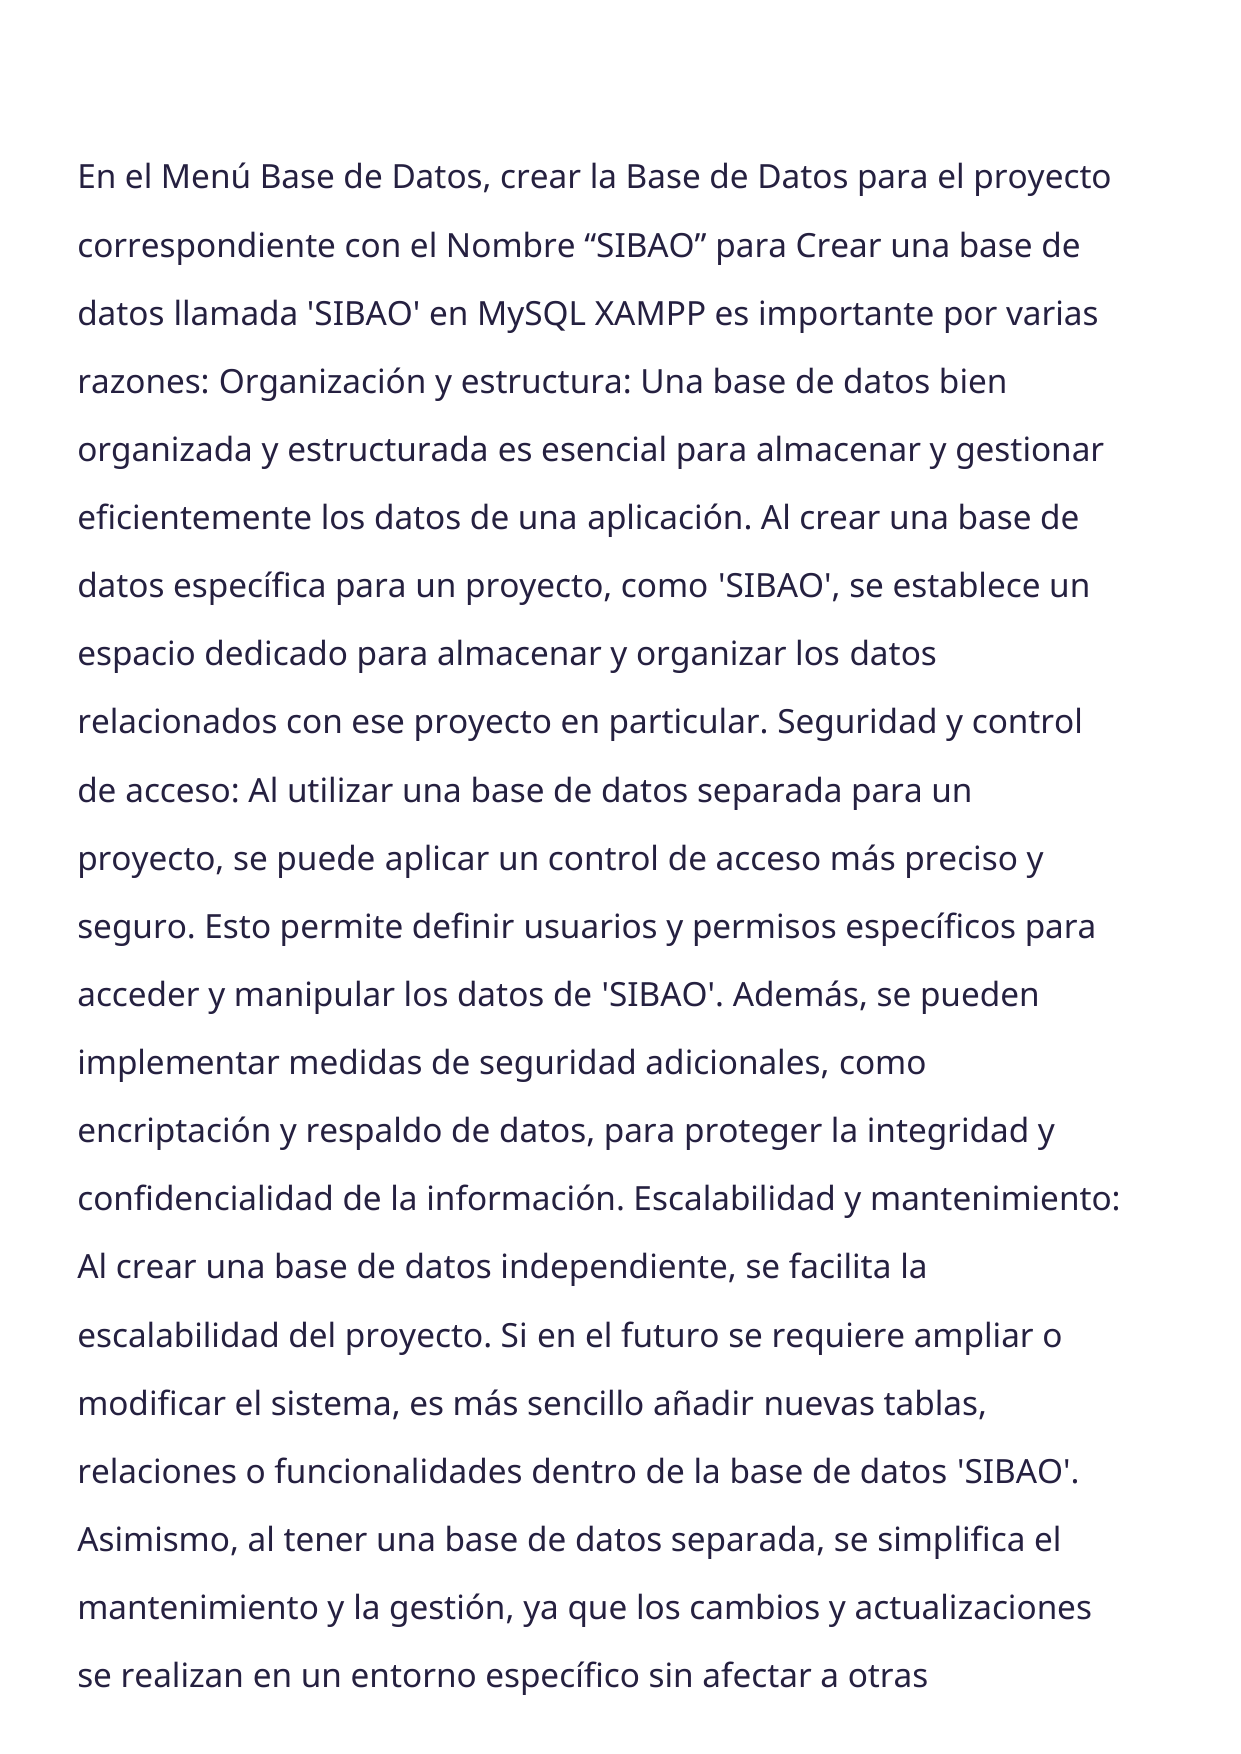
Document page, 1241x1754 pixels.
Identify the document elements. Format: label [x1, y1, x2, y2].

text [77, 153, 1124, 1697]
